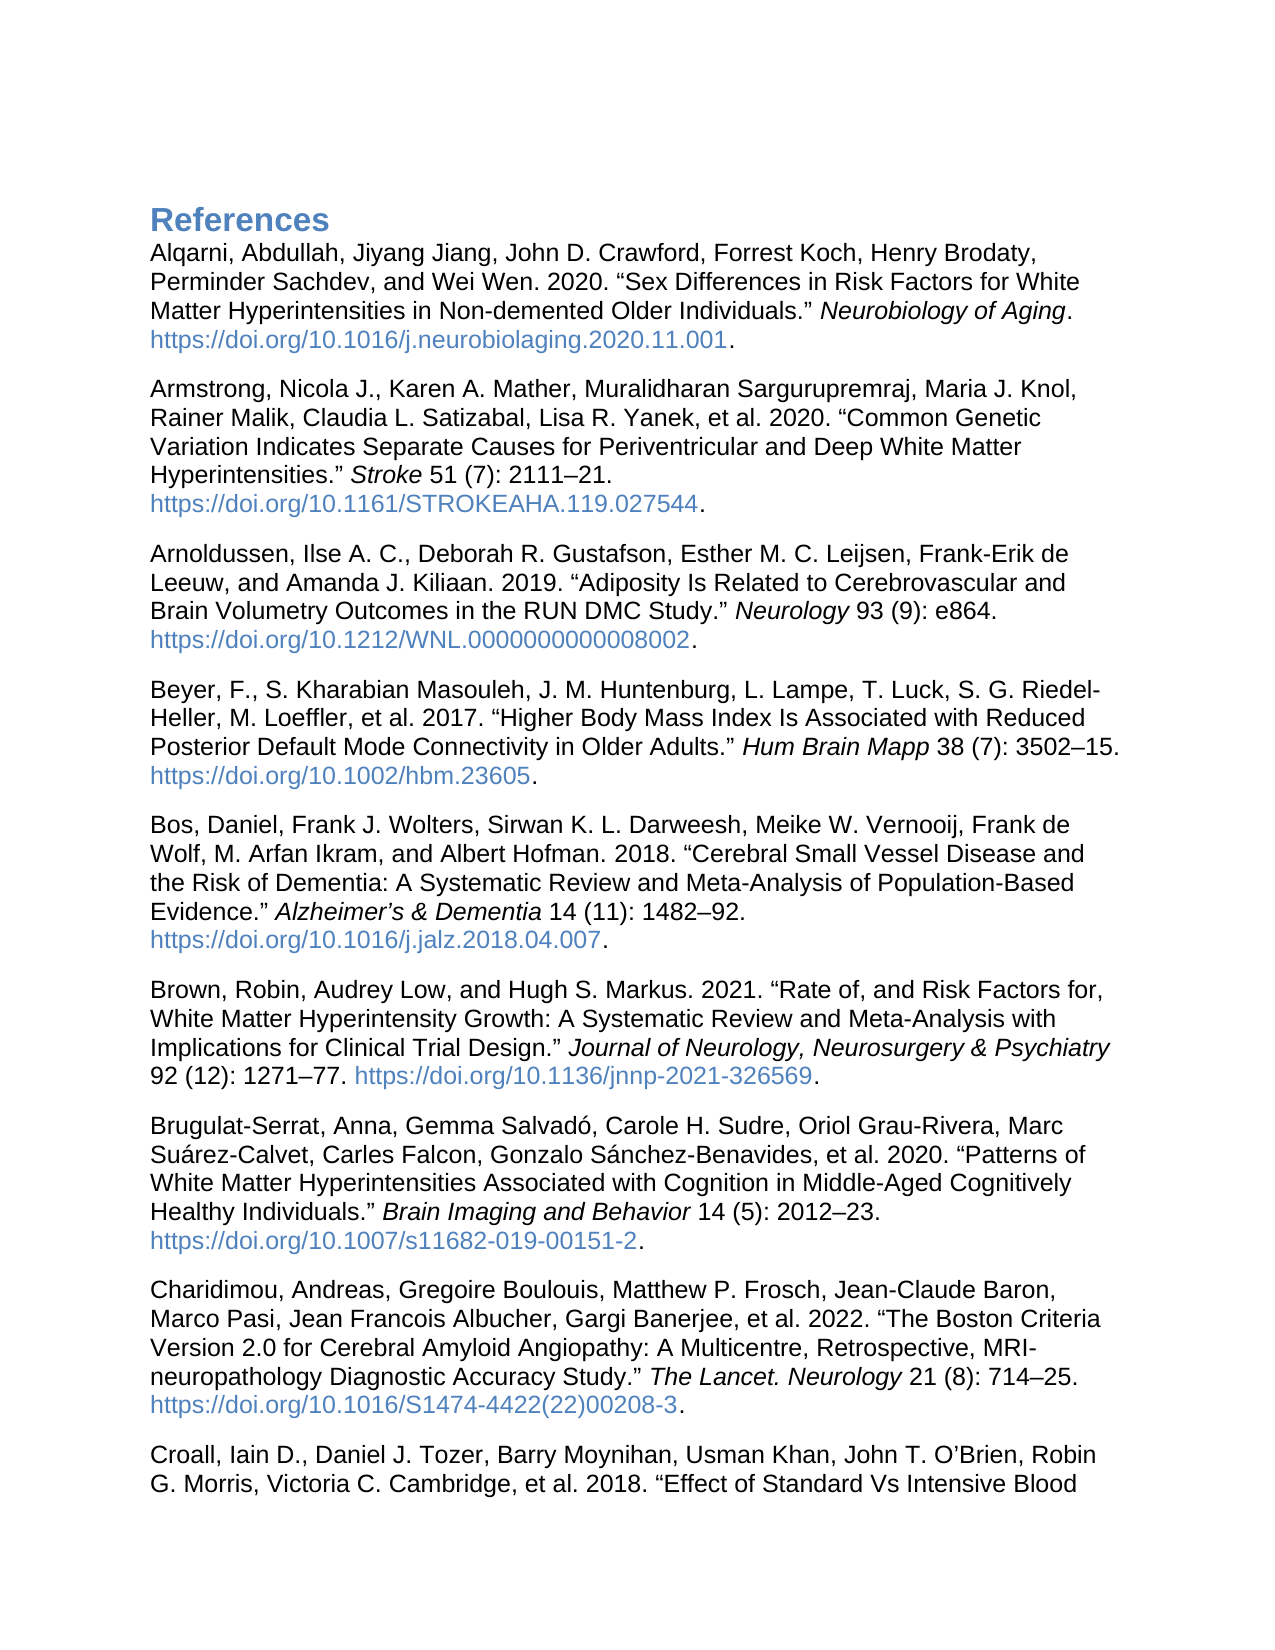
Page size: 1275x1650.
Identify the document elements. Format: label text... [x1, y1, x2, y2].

text Arnoldussen, Ilse A. C., Deborah R. Gustafson, Esther M. C. Leijsen, Frank-Erik de Leeuw, and Amanda J. Kiliaan. 2019. “Adiposity Is Related to Cerebrovascular and Brain Volumetry Outcomes in the RUN DMC Study.” Neurology 93 (9): e864. https://doi.org/10.1212/WNL.0000000000008002. [150, 539, 1125, 654]
text Armstrong, Nicola J., Karen A. Mather, Muralidharan Sargurupremraj, Maria J. Knol, Rainer Malik, Claudia L. Satizabal, Lisa R. Yanek, et al. 2020. “Common Genetic Variation Indicates Separate Causes for Periventricular and Deep White Matter Hyperintensities.” Stroke 51 (7): 2111–21. https://doi.org/10.1161/STROKEAHA.119.027544. [150, 374, 1125, 518]
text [150, 1440, 1125, 1498]
text Brugulat-Serrat, Anna, Gemma Salvadó, Carole H. Sudre, Oriol Grau-Rivera, Marc Suárez-Calvet, Carles Falcon, Gonzalo Sánchez-Benavides, et al. 2020. “Patterns of White Matter Hyperintensities Associated with Cognition in Middle-Aged Cognitively Healthy Individuals.” Brain Imaging and Behavior 14 (5): 2012–23. https://doi.org/10.1007/s11682-019-00151-2. [150, 1111, 1125, 1255]
text Charidimou, Andreas, Gregoire Boulouis, Matthew P. Frosch, Jean-Claude Baron, Marco Pasi, Jean Francois Albucher, Gargi Banerjee, et al. 2022. “The Boston Criteria Version 2.0 for Cerebral Amyloid Angiopathy: A Multicentre, Retrospective, MRI-neuropathology Diagnostic Accuracy Study.” The Lancet. Neurology 21 (8): 714–25. https://doi.org/10.1016/S1474-4422(22)00208-3. [150, 1276, 1125, 1419]
text Alqarni, Abdullah, Jiyang Jiang, John D. Crawford, Forrest Koch, Henry Brodaty, Perminder Sachdev, and Wei Wen. 2020. “Sex Differences in Risk Factors for White Matter Hyperintensities in Non-demented Older Individuals.” Neurobiology of Aging. https://doi.org/10.1016/j.neurobiolaging.2020.11.001. [150, 238, 1125, 353]
text Beyer, F., S. Kharabian Masouleh, J. M. Huntenburg, L. Lampe, T. Luck, S. G. Riedel-Heller, M. Loeffler, et al. 2017. “Higher Body Mass Index Is Associated with Reduced Posterior Default Mode Connectivity in Older Adults.” Hum Brain Mapp 38 (7): 3502–15. https://doi.org/10.1002/hbm.23605. [150, 675, 1125, 790]
text Bos, Daniel, Frank J. Wolters, Sirwan K. L. Darweesh, Meike W. Vernooij, Frank de Wolf, M. Arfan Ikram, and Albert Hofman. 2018. “Cerebral Small Vessel Disease and the Risk of Dementia: A Systematic Review and Meta-Analysis of Population-Based Evidence.” Alzheimer’s & Dementia 14 (11): 1482–92. https://doi.org/10.1016/j.jalz.2018.04.007. [150, 811, 1125, 954]
subtitle References [150, 200, 1125, 238]
text Brown, Robin, Audrey Low, and Hugh S. Markus. 2021. “Rate of, and Risk Factors for, White Matter Hyperintensity Growth: A Systematic Review and Meta-Analysis with Implications for Clinical Trial Design.” Journal of Neurology, Neurosurgery & Psychiatry 92 (12): 1271–77. https://doi.org/10.1136/jnnp-2021-326569. [150, 975, 1125, 1090]
